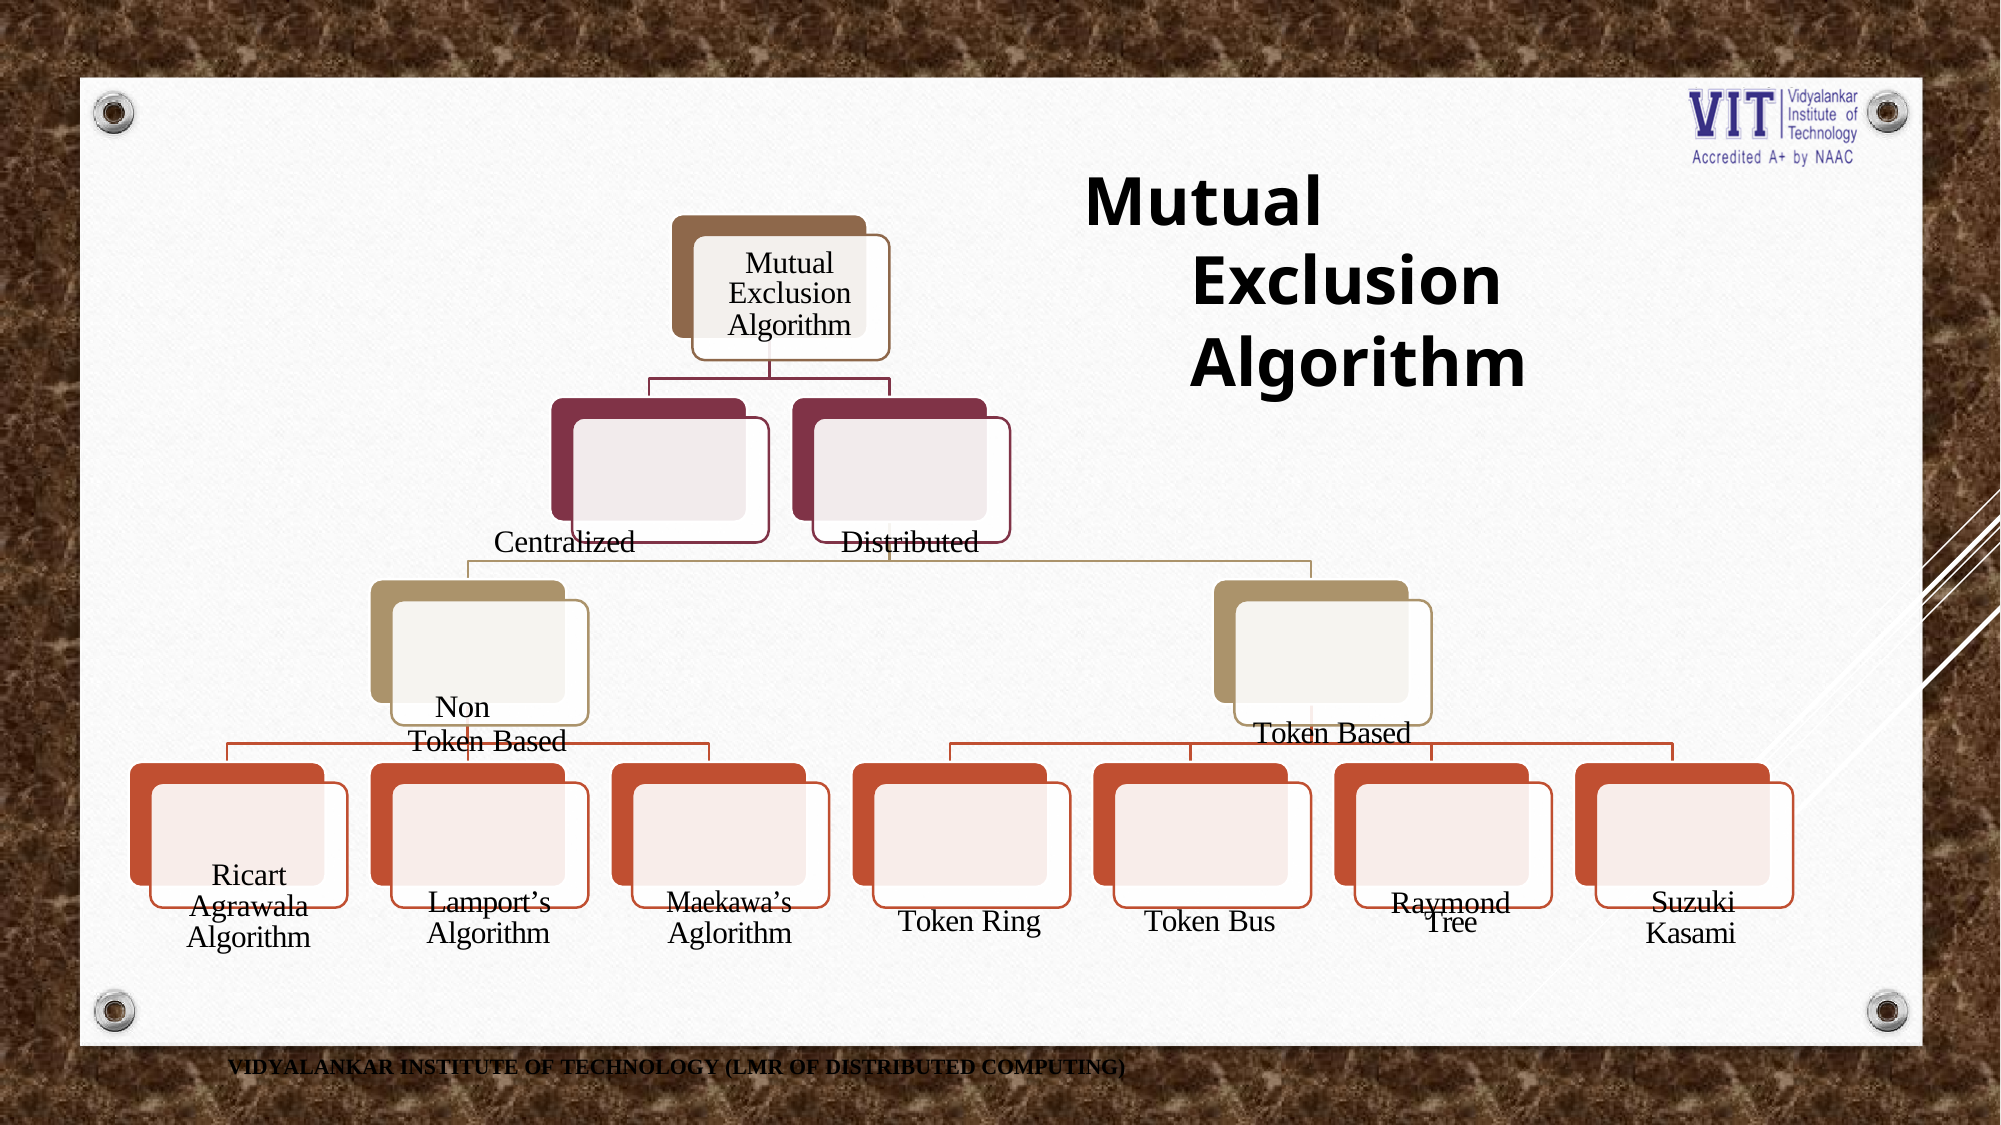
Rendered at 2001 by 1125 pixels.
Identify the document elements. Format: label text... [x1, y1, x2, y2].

text Maekawa’s Aglorithm [666, 888, 794, 950]
subtitle Mutual Exclusion Algorithm [1083, 161, 1620, 406]
text Token Based [88, 724, 567, 758]
text Centralized Distributed [493, 523, 1822, 559]
text Lamport’s Algorithm [426, 888, 552, 950]
text VIDYALANKAR INSTITUTE OF TECHNOLOGY (LMR OF DISTRIBUTED COMPUTING) [227, 1054, 1971, 1079]
picture [0, 0, 2001, 1125]
text Token Ring Token Bus Raymond [895, 884, 1513, 938]
text Suzuki Kasami [1645, 888, 1738, 950]
text Token Based [1253, 714, 1971, 750]
text Mutual Exclusion Algorithm [727, 248, 853, 342]
text Ricart Agrawala Algorithm [186, 860, 312, 954]
text Non [88, 690, 490, 724]
